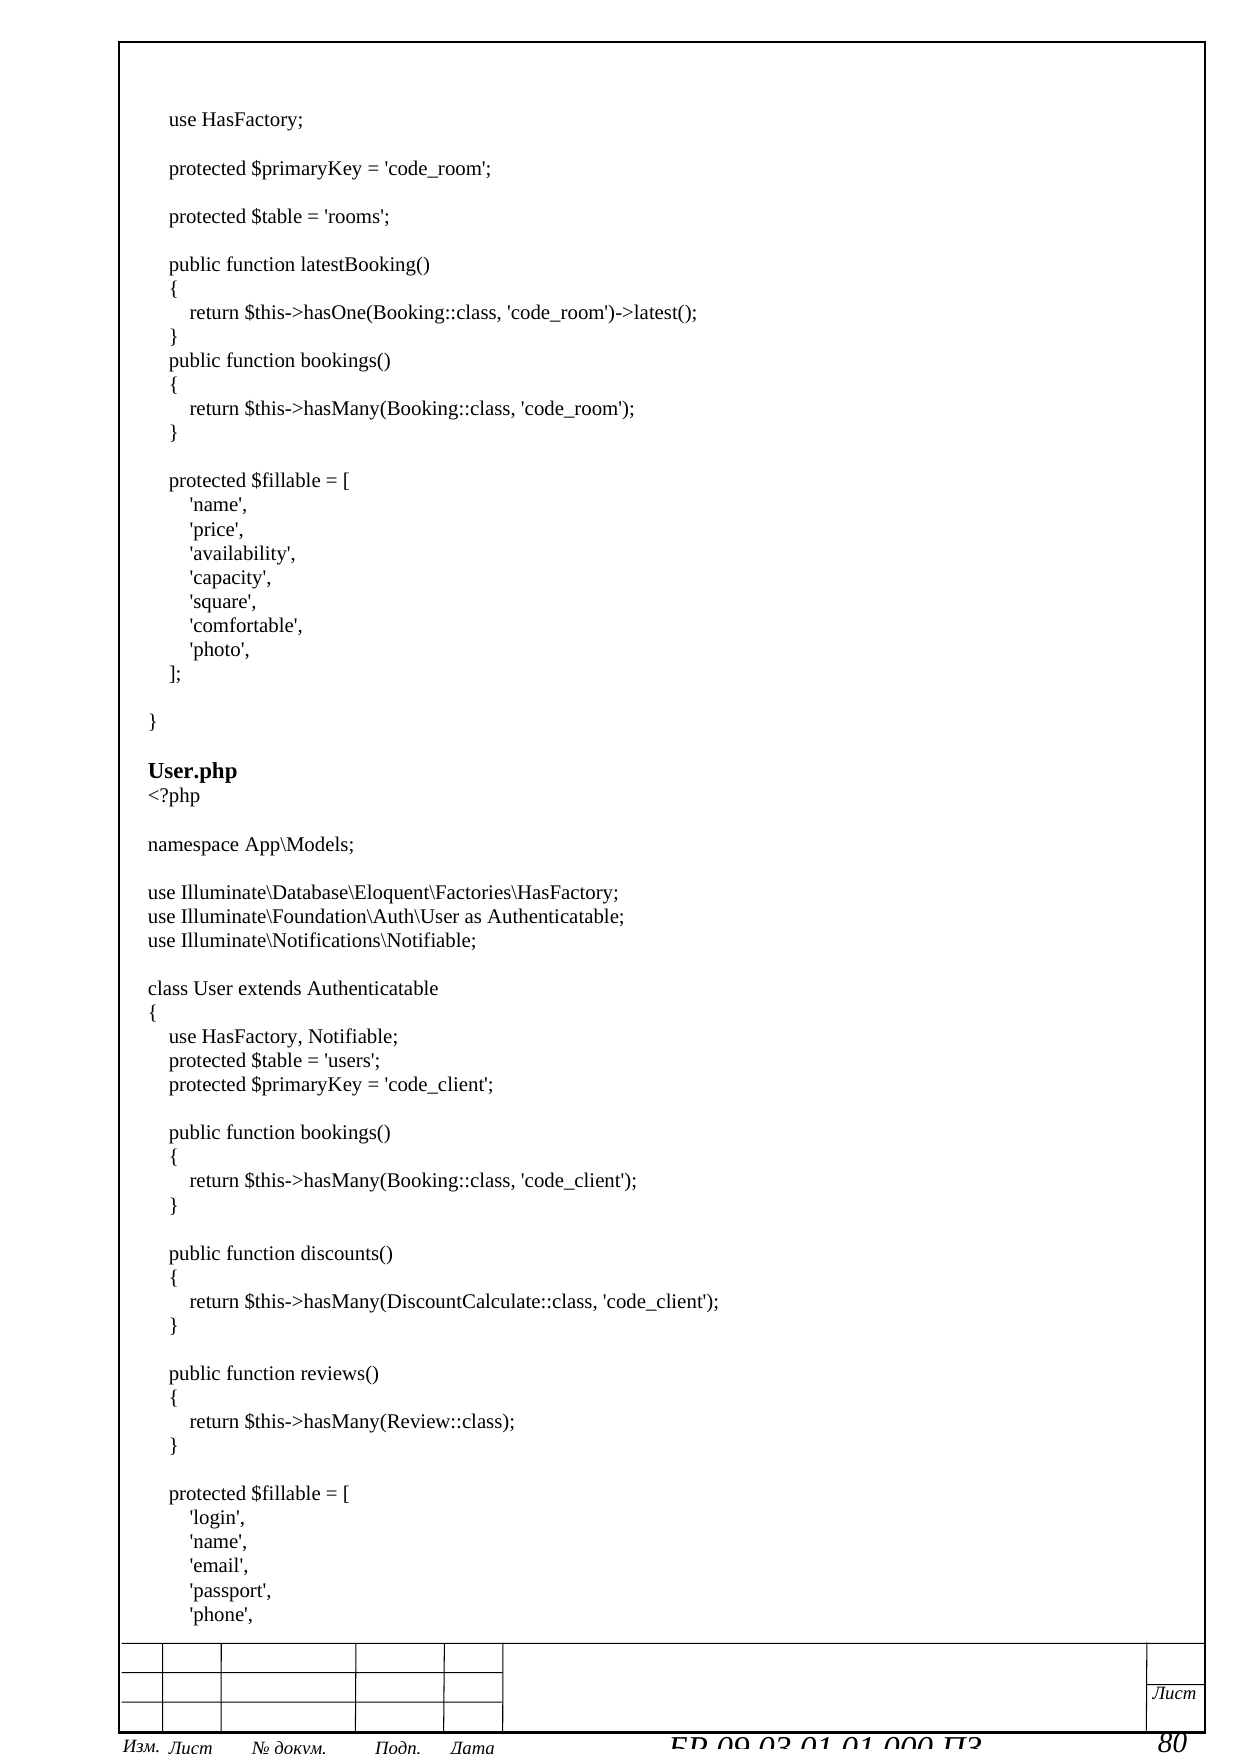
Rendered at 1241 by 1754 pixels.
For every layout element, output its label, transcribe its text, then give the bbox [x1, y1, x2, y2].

text } [148, 1313, 1181, 1337]
text 'name', [148, 492, 1181, 516]
text } [148, 1433, 1181, 1457]
text } [148, 709, 1181, 733]
text public function latestBooking() [148, 252, 1181, 276]
text { [148, 1265, 1181, 1289]
text protected $primaryKey = 'code_client'; [148, 1072, 1181, 1096]
text use HasFactory; [148, 107, 1181, 131]
text { [148, 276, 1181, 300]
text { [148, 372, 1181, 396]
text } [148, 420, 1181, 444]
text { [148, 1144, 1181, 1168]
text 'name', [148, 1529, 1181, 1553]
text return $this->hasMany(Booking::class, 'code_client'); [148, 1168, 1181, 1192]
text } [148, 1192, 1181, 1217]
text 'availability', [148, 541, 1181, 564]
text use Illuminate\Notifications\Notifiable; [148, 928, 1181, 952]
text class User extends Authenticatable [148, 976, 1181, 1000]
text User.php [148, 757, 1181, 783]
text protected $table = 'rooms'; [148, 204, 1181, 228]
text protected $primaryKey = 'code_room'; [148, 156, 1181, 179]
text 'passport', [148, 1577, 1181, 1602]
text public function bookings() [148, 1120, 1181, 1144]
text protected $table = 'users'; [148, 1048, 1181, 1072]
text 'photo', [148, 637, 1181, 661]
text } [148, 324, 1181, 348]
text protected $fillable = [ [148, 468, 1181, 492]
text use Illuminate\Foundation\Auth\User as Authenticatable; [148, 904, 1181, 928]
text { [148, 1385, 1181, 1409]
text return $this->hasMany(DiscountCalculate::class, 'code_client'); [148, 1289, 1181, 1313]
text 'email', [148, 1553, 1181, 1577]
text public function bookings() [148, 348, 1181, 372]
text <?php [148, 783, 1181, 807]
text public function discounts() [148, 1241, 1181, 1265]
text use HasFactory, Notifiable; [148, 1024, 1181, 1048]
text 'login', [148, 1505, 1181, 1529]
text 'comfortable', [148, 613, 1181, 637]
text 'capacity', [148, 564, 1181, 589]
text 'price', [148, 516, 1181, 541]
text use Illuminate\Database\Eloquent\Factories\HasFactory; [148, 880, 1181, 904]
text { [148, 1000, 1181, 1024]
text 'phone', [148, 1602, 1181, 1626]
text return $this->hasMany(Booking::class, 'code_room'); [148, 396, 1181, 420]
text return $this->hasOne(Booking::class, 'code_room')->latest(); [148, 300, 1181, 324]
text namespace App\Models; [148, 832, 1181, 856]
text return $this->hasMany(Review::class); [148, 1409, 1181, 1433]
text 'square', [148, 589, 1181, 613]
text protected $fillable = [ [148, 1481, 1181, 1505]
text ]; [148, 661, 1181, 685]
text public function reviews() [148, 1361, 1181, 1385]
